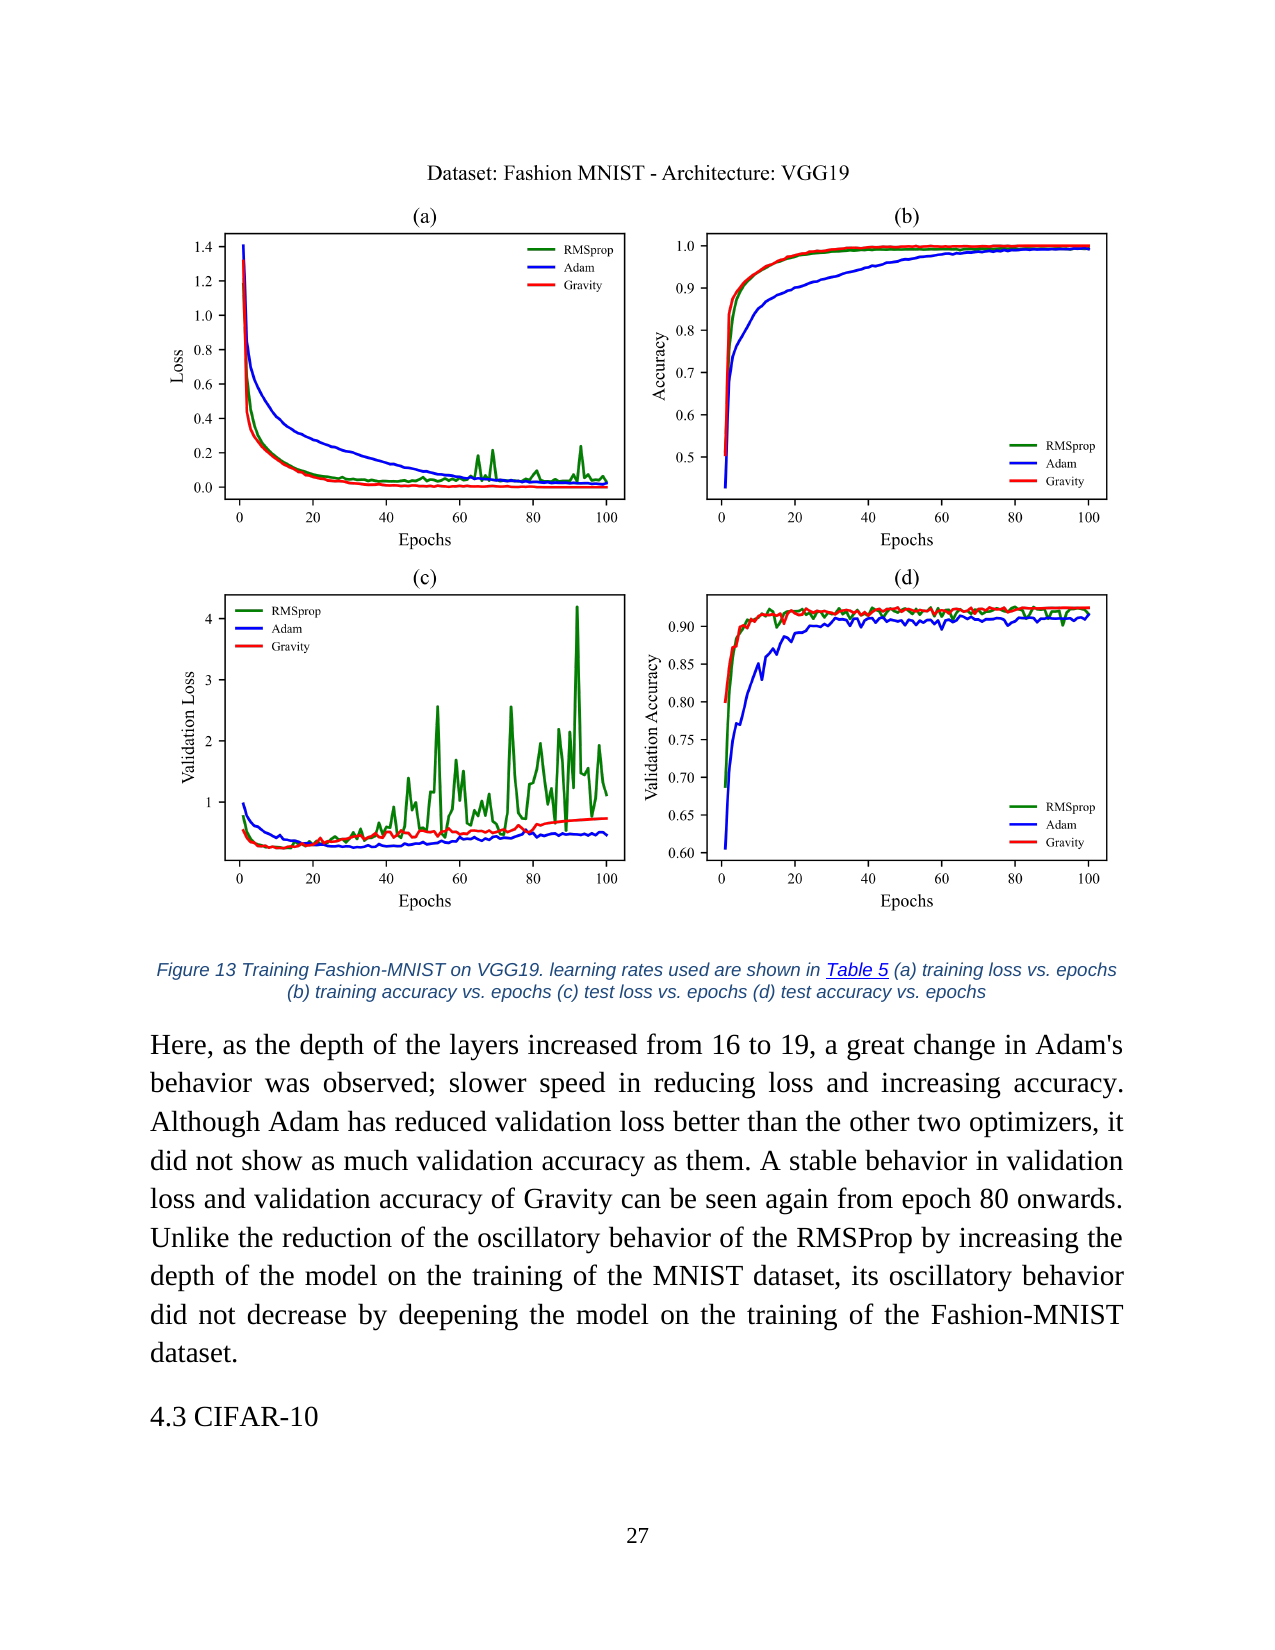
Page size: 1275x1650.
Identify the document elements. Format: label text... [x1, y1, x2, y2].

picture [150, 150, 1125, 930]
text Here, as the depth of the layers increased from 16 to 19, a great change in Adam's behavior was observed; slower speed in reducing loss and increasing accuracy. Although Adam has reduced validation loss better than the other two optimizers, it did not show as much validation accuracy as them. A stable behavior in validation loss and validation accuracy of Gravity can be seen again from epoch 80 onwards. Unlike the reduction of the oscillatory behavior of the RMSProp by increasing the depth of the model on the training of the MNIST dataset, its oscillatory behavior did not decrease by deepening the model on the training of the Fashion-MNIST dataset. [150, 1027, 1125, 1369]
subtitle 4.3 CIFAR-10 [150, 1399, 1125, 1432]
text Figure 13 Training Fashion-MNIST on VGG19. learning rates used are shown in Table 5 (a) training loss vs. epochs (b) training accuracy vs. epochs (c) test loss vs. epochs (d) test accuracy vs. epochs [150, 959, 1125, 1002]
